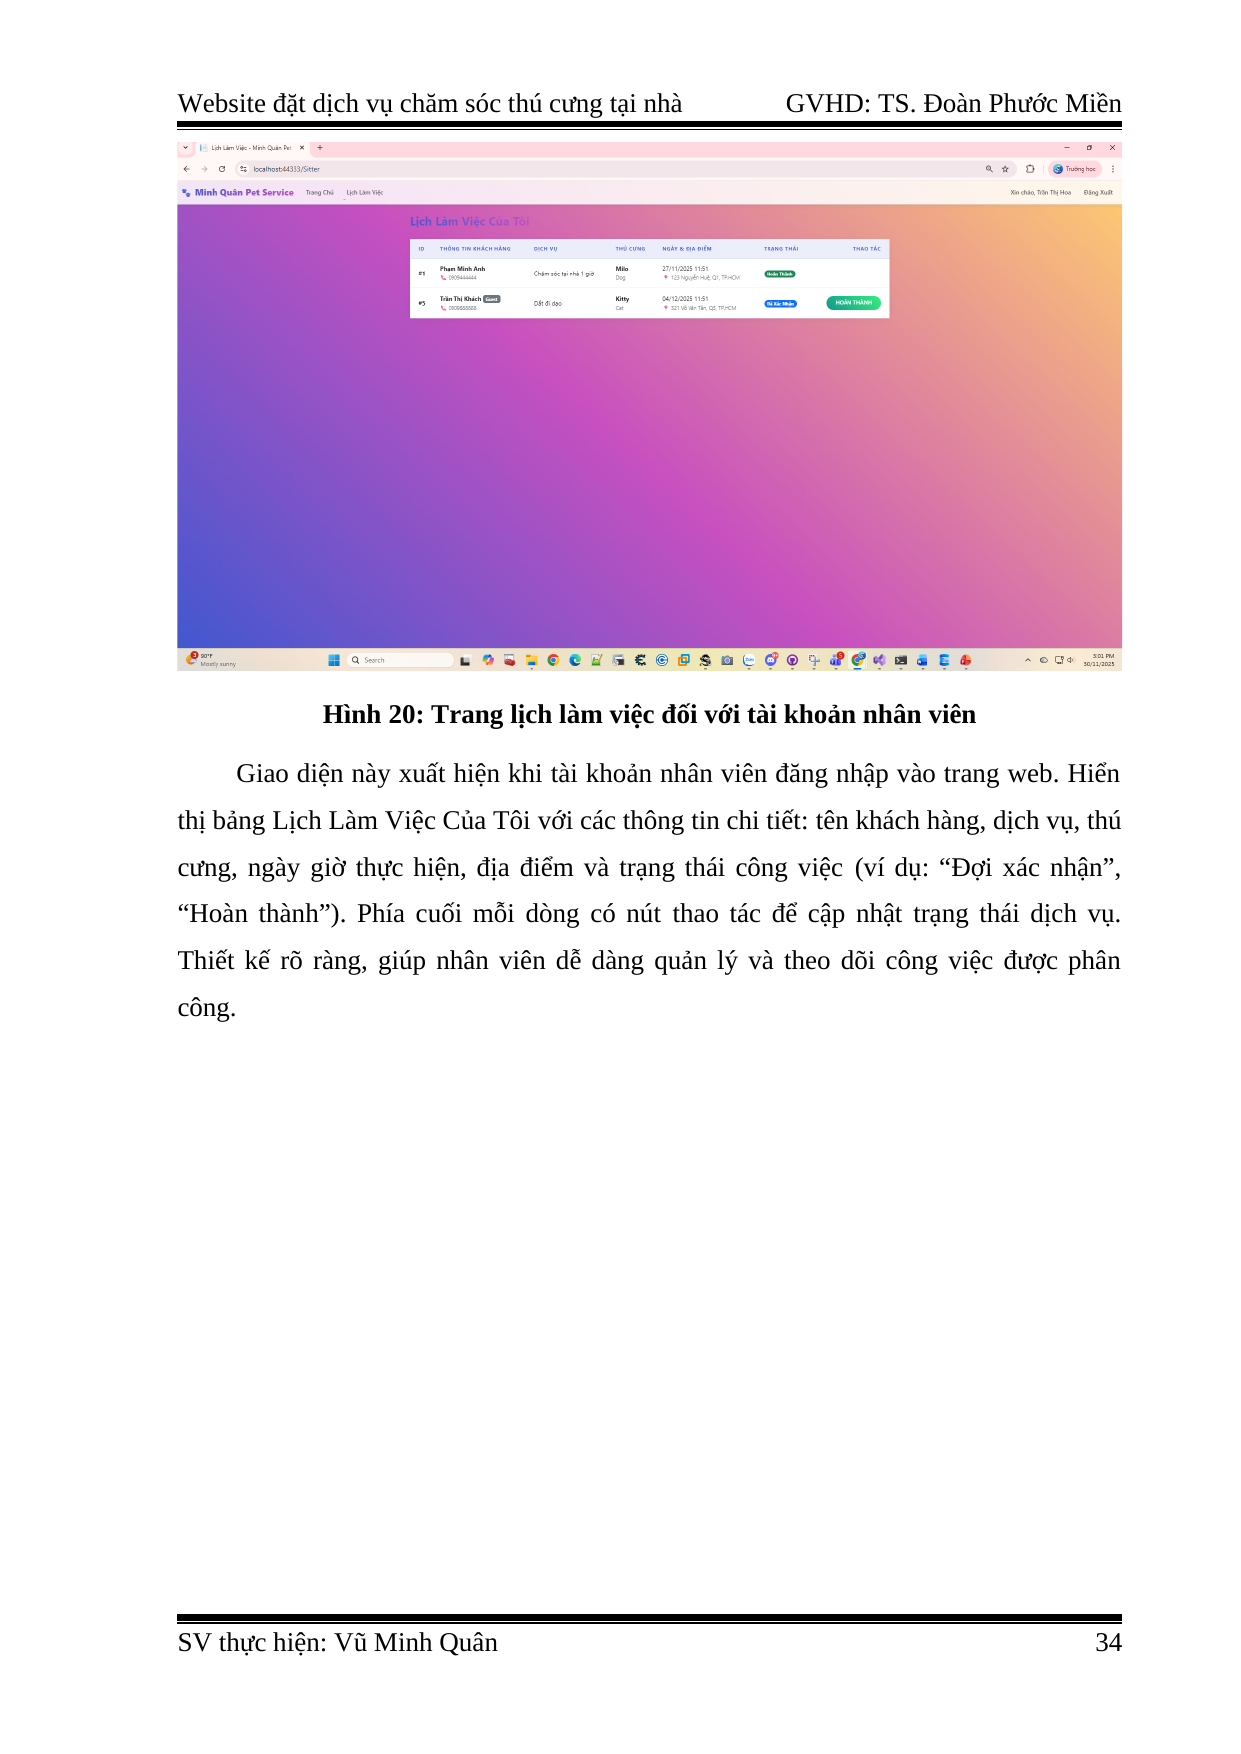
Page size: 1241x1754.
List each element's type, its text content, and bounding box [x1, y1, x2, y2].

picture [177, 142, 1123, 671]
text Giao diện này xuất hiện khi tài khoản nhân viên đăng nhập vào trang web. Hiển thị bảng Lịch Làm Việc Của Tôi với các thông tin chi tiết: tên khách hàng, dịch vụ, thú cưng, ngày giờ thực hiện, địa điểm và trạng thái công việc (ví dụ: “Đợi xác nhận”, “Hoàn thành”). Phía cuối mỗi dòng có nút thao tác để cập nhật trạng thái dịch vụ. Thiết kế rõ ràng, giúp nhân viên dễ dàng quản lý và theo dõi công việc được phân công. [177, 757, 1122, 1022]
